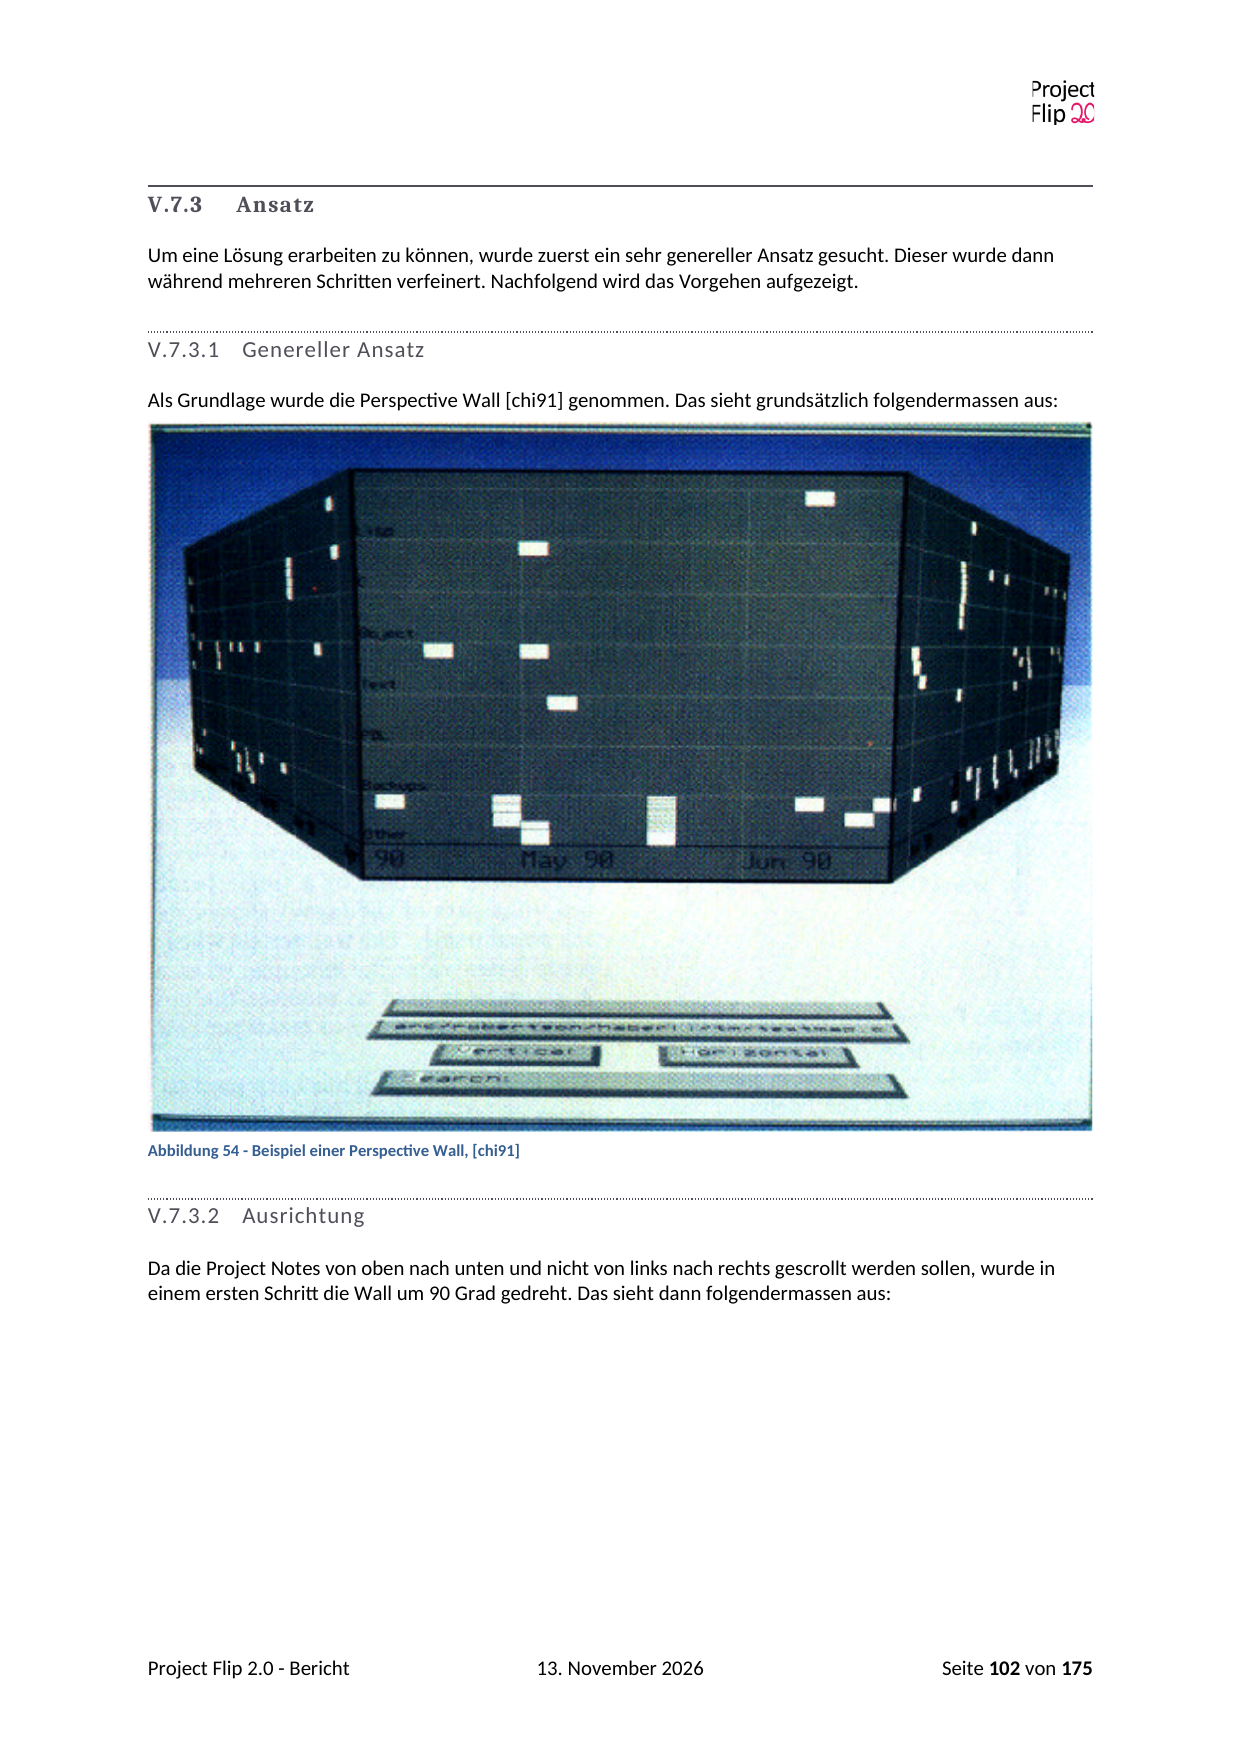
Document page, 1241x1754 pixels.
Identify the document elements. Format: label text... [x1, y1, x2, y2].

picture [1081, 79, 1097, 124]
text Als Grundlage wurde die Perspective Wall [chi91] genommen. Das sieht grundsätzlich folgendermassen aus: [148, 388, 1093, 413]
subtitle Genereller Ansatz [148, 331, 1093, 363]
subtitle Ansatz [148, 187, 1093, 218]
subtitle Ausrichtung [148, 1198, 1093, 1230]
text Abbildung 54 - Beispiel einer Perspective Wall, [chi91] [148, 1140, 1093, 1161]
text Da die Project Notes von oben nach unten und nicht von links nach rechts gescrollt werden sollen, wurde in einem ersten Schritt die Wall um 90 Grad gedreht. Das sieht dann folgendermassen aus: [148, 1255, 1093, 1306]
text Um eine Lösung erarbeiten zu können, wurde zuerst ein sehr genereller Ansatz gesucht. Dieser wurde dann während mehreren Schritten verfeinert. Nachfolgend wird das Vorgehen aufgezeigt. [148, 243, 1093, 293]
picture [147, 421, 1093, 1132]
